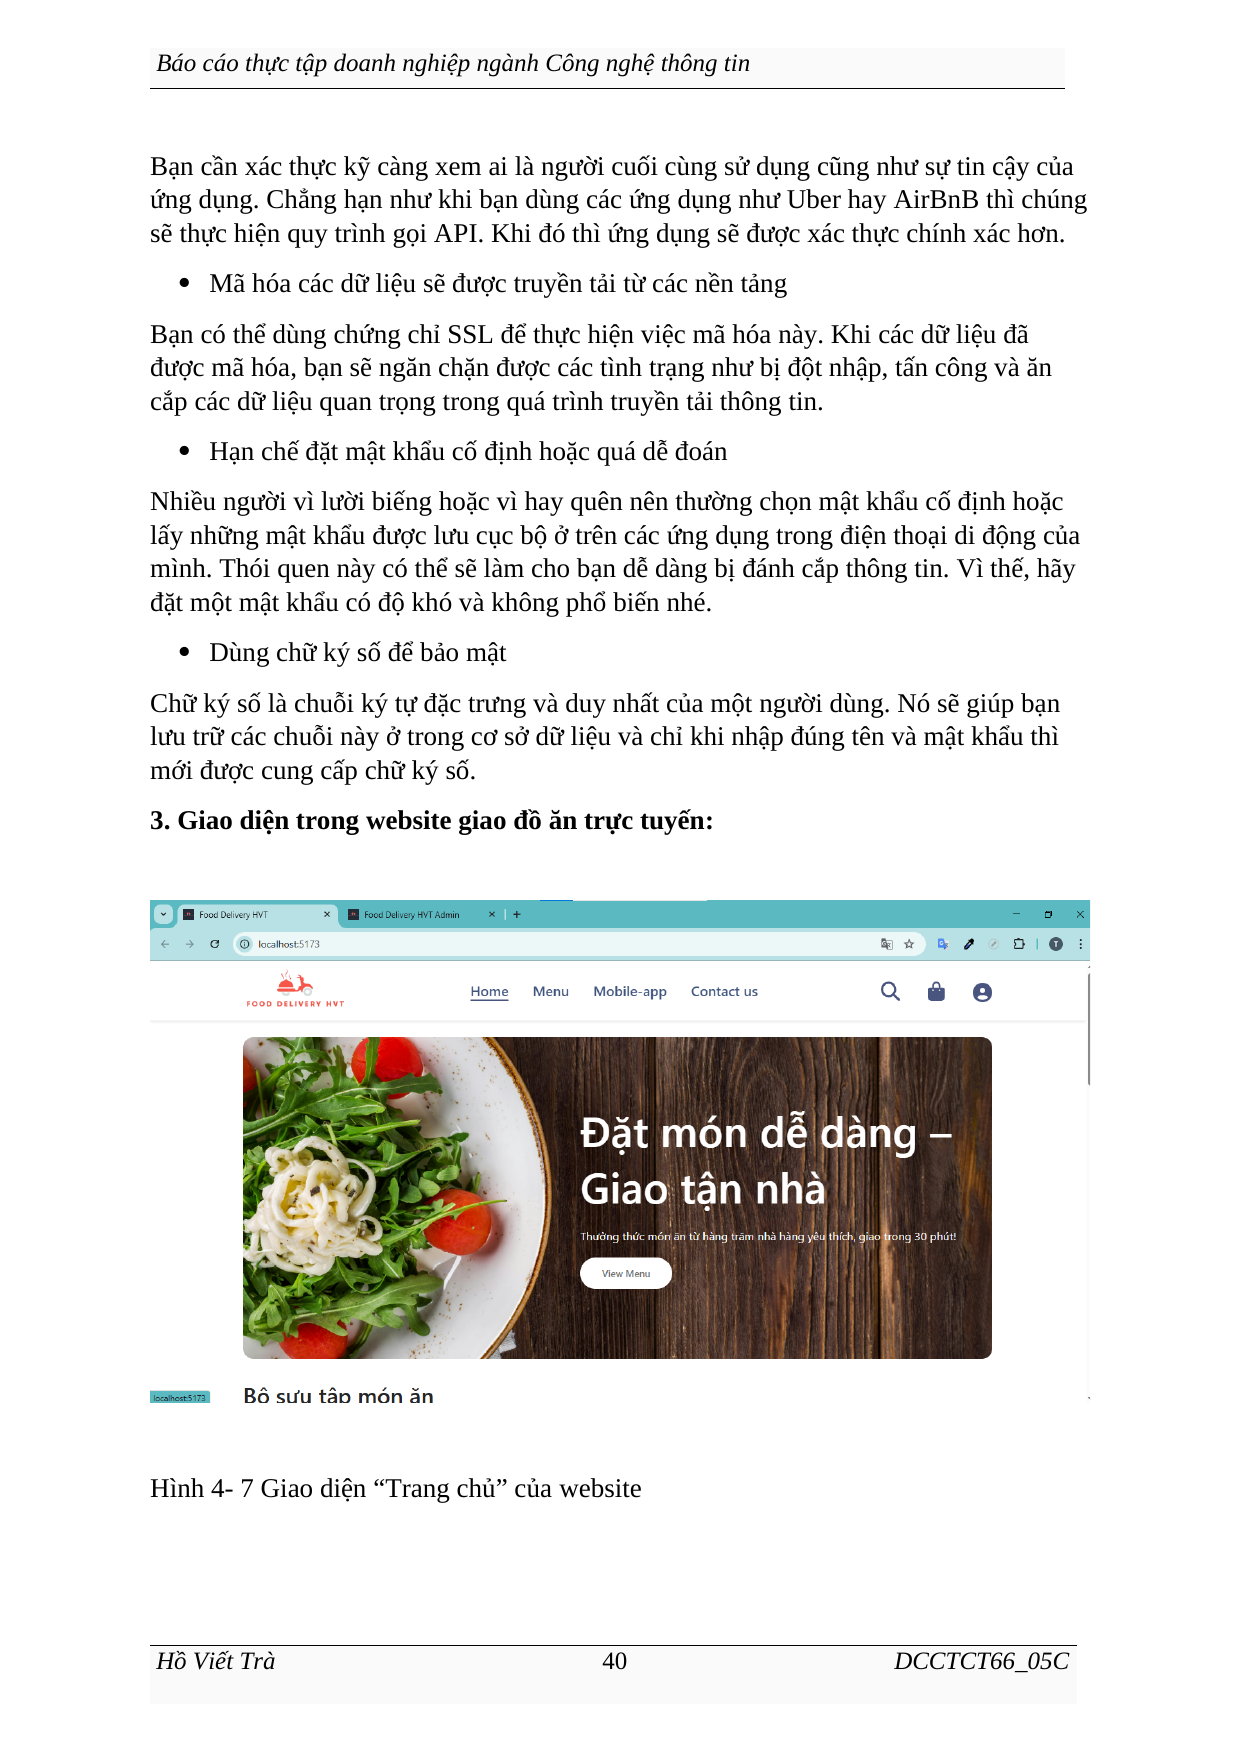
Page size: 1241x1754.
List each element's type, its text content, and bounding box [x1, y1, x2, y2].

text Hình 4- 7 Giao diện “Trang chủ” của website [150, 1472, 1090, 1503]
subtitle 3. Giao diện trong website giao đồ ăn trực tuyến: [150, 804, 1090, 835]
picture [150, 900, 1091, 1403]
text Nhiều người vì lười biếng hoặc vì hay quên nên thường chọn mật khẩu cố định hoặc lấy những mật khẩu được lưu cục bộ ở trên các ứng dụng trong điện thoại di động của mình. Thói quen này có thể sẽ làm cho bạn dễ dàng bị đánh cắp thông tin. Vì thế, hãy đặt một mật khẩu có độ khó và không phổ biến nhé. [150, 485, 1090, 617]
list Hạn chế đặt mật khẩu cố định hoặc quá dễ đoán [179, 435, 1090, 466]
text Chữ ký số là chuỗi ký tự đặc trưng và duy nhất của một người dùng. Nó sẽ giúp bạn lưu trữ các chuỗi này ở trong cơ sở dữ liệu và chỉ khi nhập đúng tên và mật khẩu thì mới được cung cấp chữ ký số. [150, 687, 1090, 785]
list Mã hóa các dữ liệu sẽ được truyền tải từ các nền tảng [179, 267, 1090, 298]
text Bạn có thể dùng chứng chỉ SSL để thực hiện việc mã hóa này. Khi các dữ liệu đã được mã hóa, bạn sẽ ngăn chặn được các tình trạng như bị đột nhập, tấn công và ăn cắp các dữ liệu quan trọng trong quá trình truyền tải thông tin. [150, 318, 1090, 416]
list Dùng chữ ký số để bảo mật [179, 636, 1090, 667]
text Bạn cần xác thực kỹ càng xem ai là người cuối cùng sử dụng cũng như sự tin cậy của ứng dụng. Chẳng hạn như khi bạn dùng các ứng dụng như Uber hay AirBnB thì chúng sẽ thực hiện quy trình gọi API. Khi đó thì ứng dụng sẽ được xác thực chính xác hơn. [150, 150, 1090, 248]
